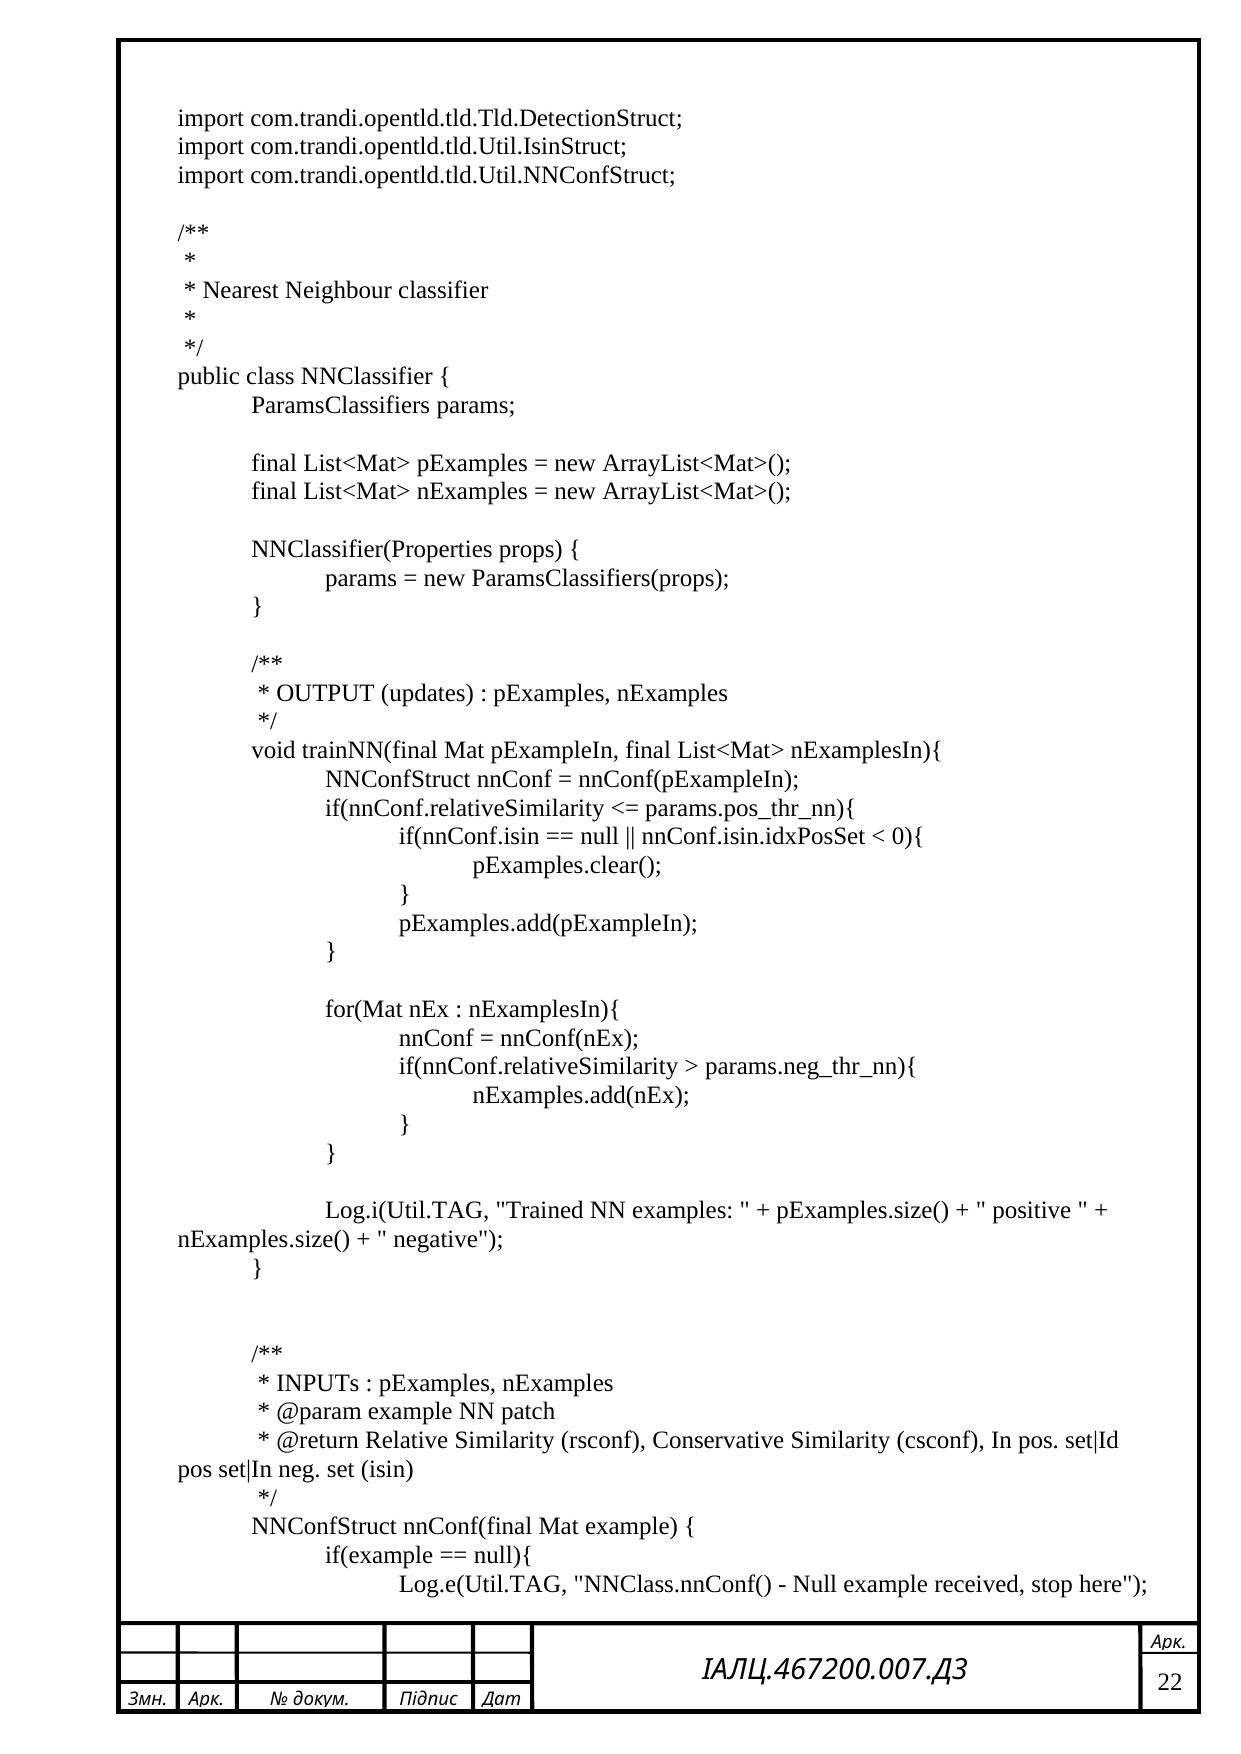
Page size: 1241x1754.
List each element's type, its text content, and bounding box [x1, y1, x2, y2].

text */ [177, 333, 1152, 361]
text nnConf = nnConf(nEx); [177, 1023, 1152, 1051]
text void trainNN(final Mat pExampleIn, final List<Mat> nExamplesIn){ [177, 735, 1152, 764]
text Log.i(Util.TAG, "Trained NN examples: " + pExamples.size() + " positive " + nExamples.size() + " negative"); [177, 1195, 1152, 1253]
text } [177, 879, 1152, 908]
text for(Mat nEx : nExamplesIn){ [177, 994, 1152, 1023]
text * @return Relative Similarity (rsconf), Conservative Similarity (csconf), In pos. set|Id pos set|In neg. set (isin) [177, 1425, 1152, 1483]
text if(nnConf.relativeSimilarity > params.neg_thr_nn){ [177, 1051, 1152, 1080]
text NNConfStruct nnConf(final Mat example) { [177, 1511, 1152, 1540]
text import com.trandi.opentld.tld.Util.NNConfStruct; [177, 160, 1152, 189]
text Log.e(Util.TAG, "NNClass.nnConf() - Null example received, stop here"); [177, 1569, 1152, 1598]
text /** [177, 218, 1152, 246]
text params = new ParamsClassifiers(props); [177, 563, 1152, 591]
text * Nearest Neighbour classifier [177, 275, 1152, 304]
text * @param example NN patch [177, 1396, 1152, 1425]
text ParamsClassifiers params; [177, 390, 1152, 419]
text /** [177, 1339, 1152, 1368]
text */ [177, 706, 1152, 735]
text import com.trandi.opentld.tld.Tld.DetectionStruct; [177, 103, 1152, 131]
text NNConfStruct nnConf = nnConf(pExampleIn); [177, 764, 1152, 793]
text } [177, 591, 1152, 620]
text if(example == null){ [177, 1540, 1152, 1569]
text /** [177, 649, 1152, 678]
text NNClassifier(Properties props) { [177, 534, 1152, 563]
text */ [177, 1483, 1152, 1511]
text * OUTPUT (updates) : pExamples, nExamples [177, 678, 1152, 706]
text } [177, 1109, 1152, 1138]
text final List<Mat> nExamples = new ArrayList<Mat>(); [177, 476, 1152, 505]
text public class NNClassifier { [177, 361, 1152, 390]
text } [177, 936, 1152, 965]
text pExamples.add(pExampleIn); [177, 908, 1152, 936]
text if(nnConf.relativeSimilarity <= params.pos_thr_nn){ [177, 793, 1152, 821]
text * INPUTs : pExamples, nExamples [177, 1368, 1152, 1396]
text } [177, 1253, 1152, 1281]
text if(nnConf.isin == null || nnConf.isin.idxPosSet < 0){ [177, 821, 1152, 850]
text } [177, 1138, 1152, 1166]
text import com.trandi.opentld.tld.Util.IsinStruct; [177, 131, 1152, 160]
text nExamples.add(nEx); [177, 1080, 1152, 1109]
text pExamples.clear(); [177, 850, 1152, 879]
text * [177, 304, 1152, 333]
text * [177, 246, 1152, 275]
text final List<Mat> pExamples = new ArrayList<Mat>(); [177, 448, 1152, 476]
